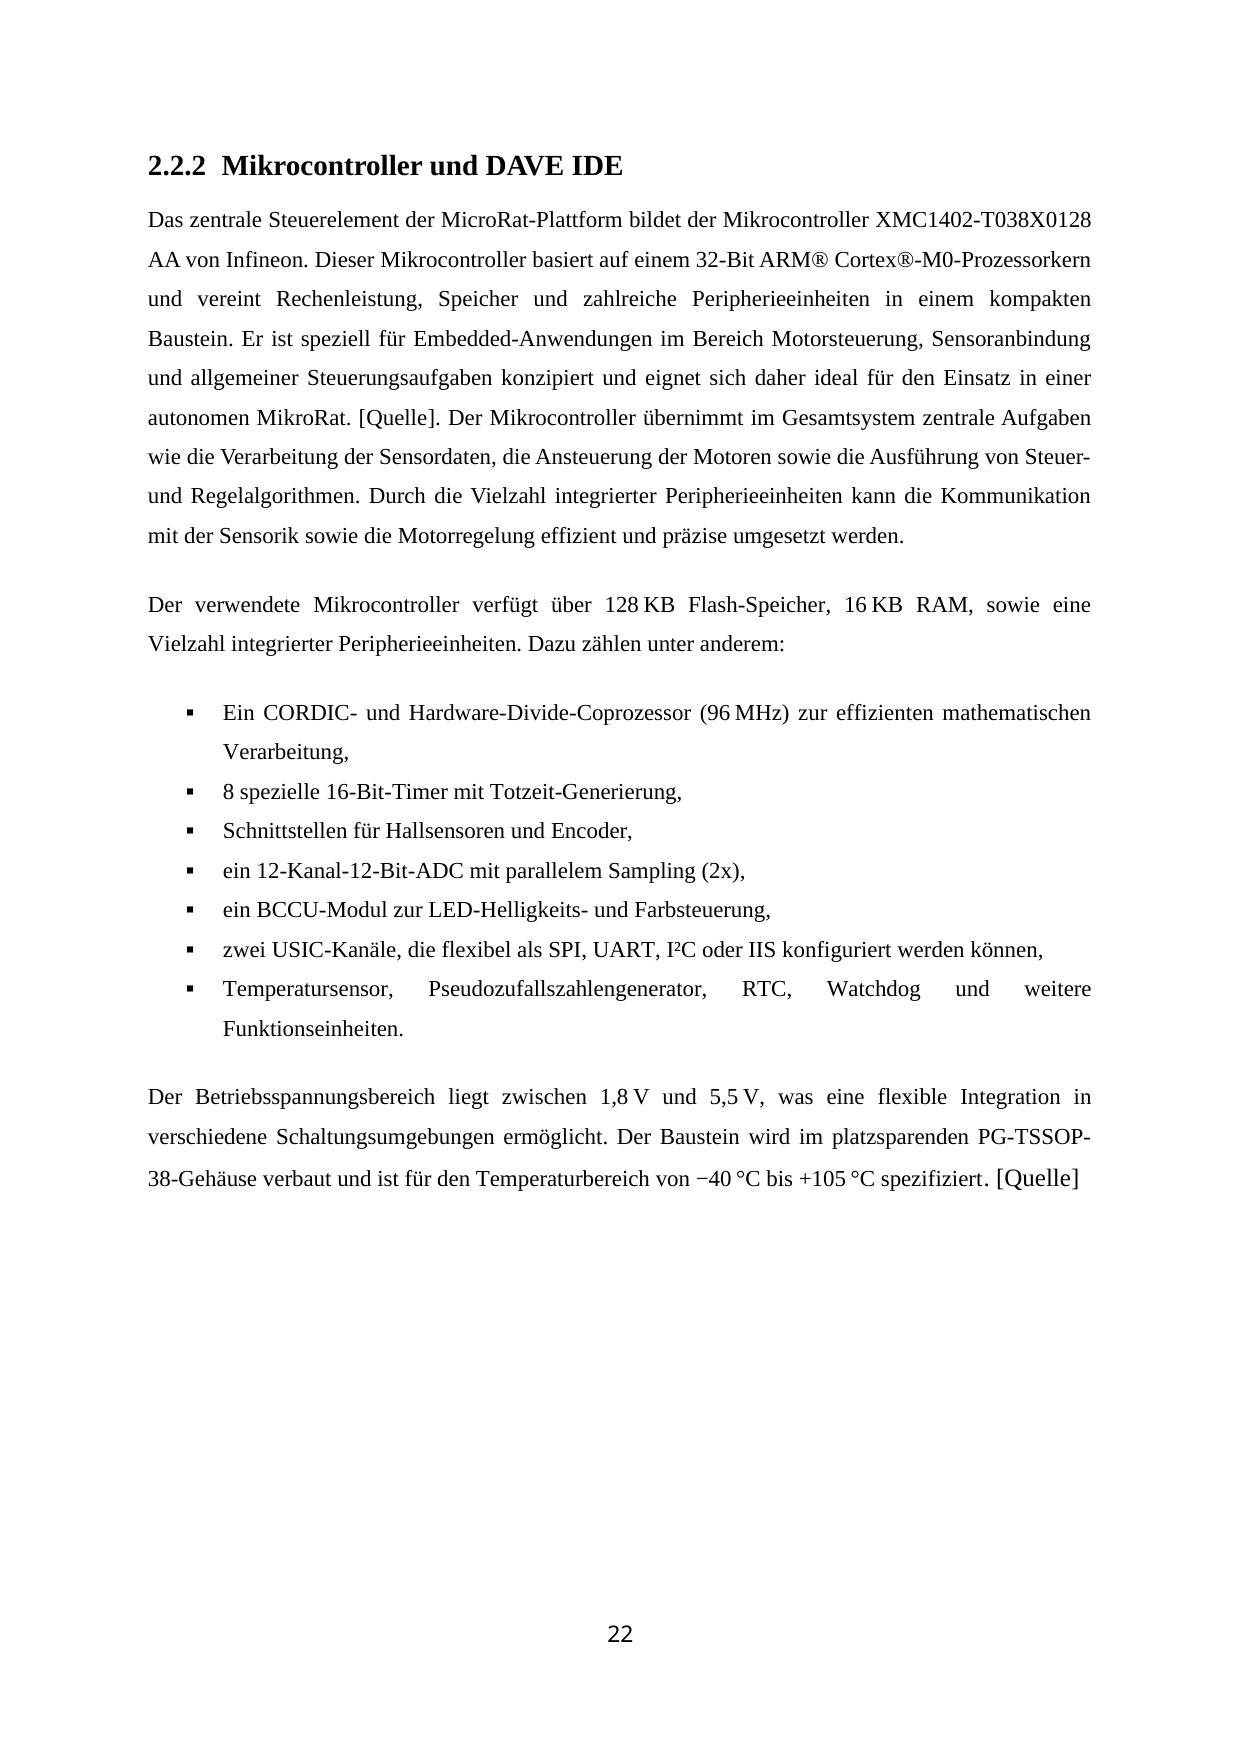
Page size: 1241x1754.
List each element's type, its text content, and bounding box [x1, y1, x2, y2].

text Das zentrale Steuerelement der MicroRat-Plattform bildet der Mikrocontroller XMC1402-T038X0128 AA von Infineon. Dieser Mikrocontroller basiert auf einem 32-Bit ARM® Cortex®-M0-Prozessorkern und vereint Rechenleistung, Speicher und zahlreiche Peripherieeinheiten in einem kompakten Baustein. Er ist speziell für Embedded-Anwendungen im Bereich Motorsteuerung, Sensoranbindung und allgemeiner Steuerungsaufgaben konzipiert und eignet sich daher ideal für den Einsatz in einer autonomen MikroRat. [Quelle]. Der Mikrocontroller übernimmt im Gesamtsystem zentrale Aufgaben wie die Verarbeitung der Sensordaten, die Ansteuerung der Motoren sowie die Ausführung von Steuer- und Regelalgorithmen. Durch die Vielzahl integrierter Peripherieeinheiten kann die Kommunikation mit der Sensorik sowie die Motorregelung effizient und präzise umgesetzt werden. [148, 206, 1093, 548]
list ein BCCU-Modul zur LED-Helligkeits- und Farbsteuerung, [185, 896, 1093, 923]
list zwei USIC-Kanäle, die flexibel als SPI, UART, I²C oder IIS konfiguriert werden können, [185, 936, 1093, 962]
text Der Betriebsspannungsbereich liegt zwischen 1,8 V und 5,5 V, was eine flexible Integration in verschiedene Schaltungsumgebungen ermöglicht. Der Baustein wird im platzsparenden PG-TSSOP-38-Gehäuse verbaut und ist für den Temperaturbereich von −40 °C bis +105 °C spezifiziert. [Quelle] [148, 1083, 1093, 1192]
subtitle 2.2.2 Mikrocontroller und DAVE IDE [148, 148, 1093, 181]
text Der verwendete Mikrocontroller verfügt über 128 KB Flash-Speicher, 16 KB RAM, sowie eine Vielzahl integrierter Peripherieeinheiten. Dazu zählen unter anderem: [148, 591, 1093, 657]
list Ein CORDIC- und Hardware-Divide-Coprozessor (96 MHz) zur effizienten mathematischen Verarbeitung, [185, 699, 1093, 765]
list Schnittstellen für Hallsensoren und Encoder, [185, 817, 1093, 844]
list Temperatursensor, Pseudozufallszahlengenerator, RTC, Watchdog und weitere Funktionseinheiten. [185, 975, 1093, 1041]
list 8 spezielle 16-Bit-Timer mit Totzeit-Generierung, [185, 778, 1093, 804]
list ein 12-Kanal-12-Bit-ADC mit parallelem Sampling (2x), [185, 857, 1093, 883]
